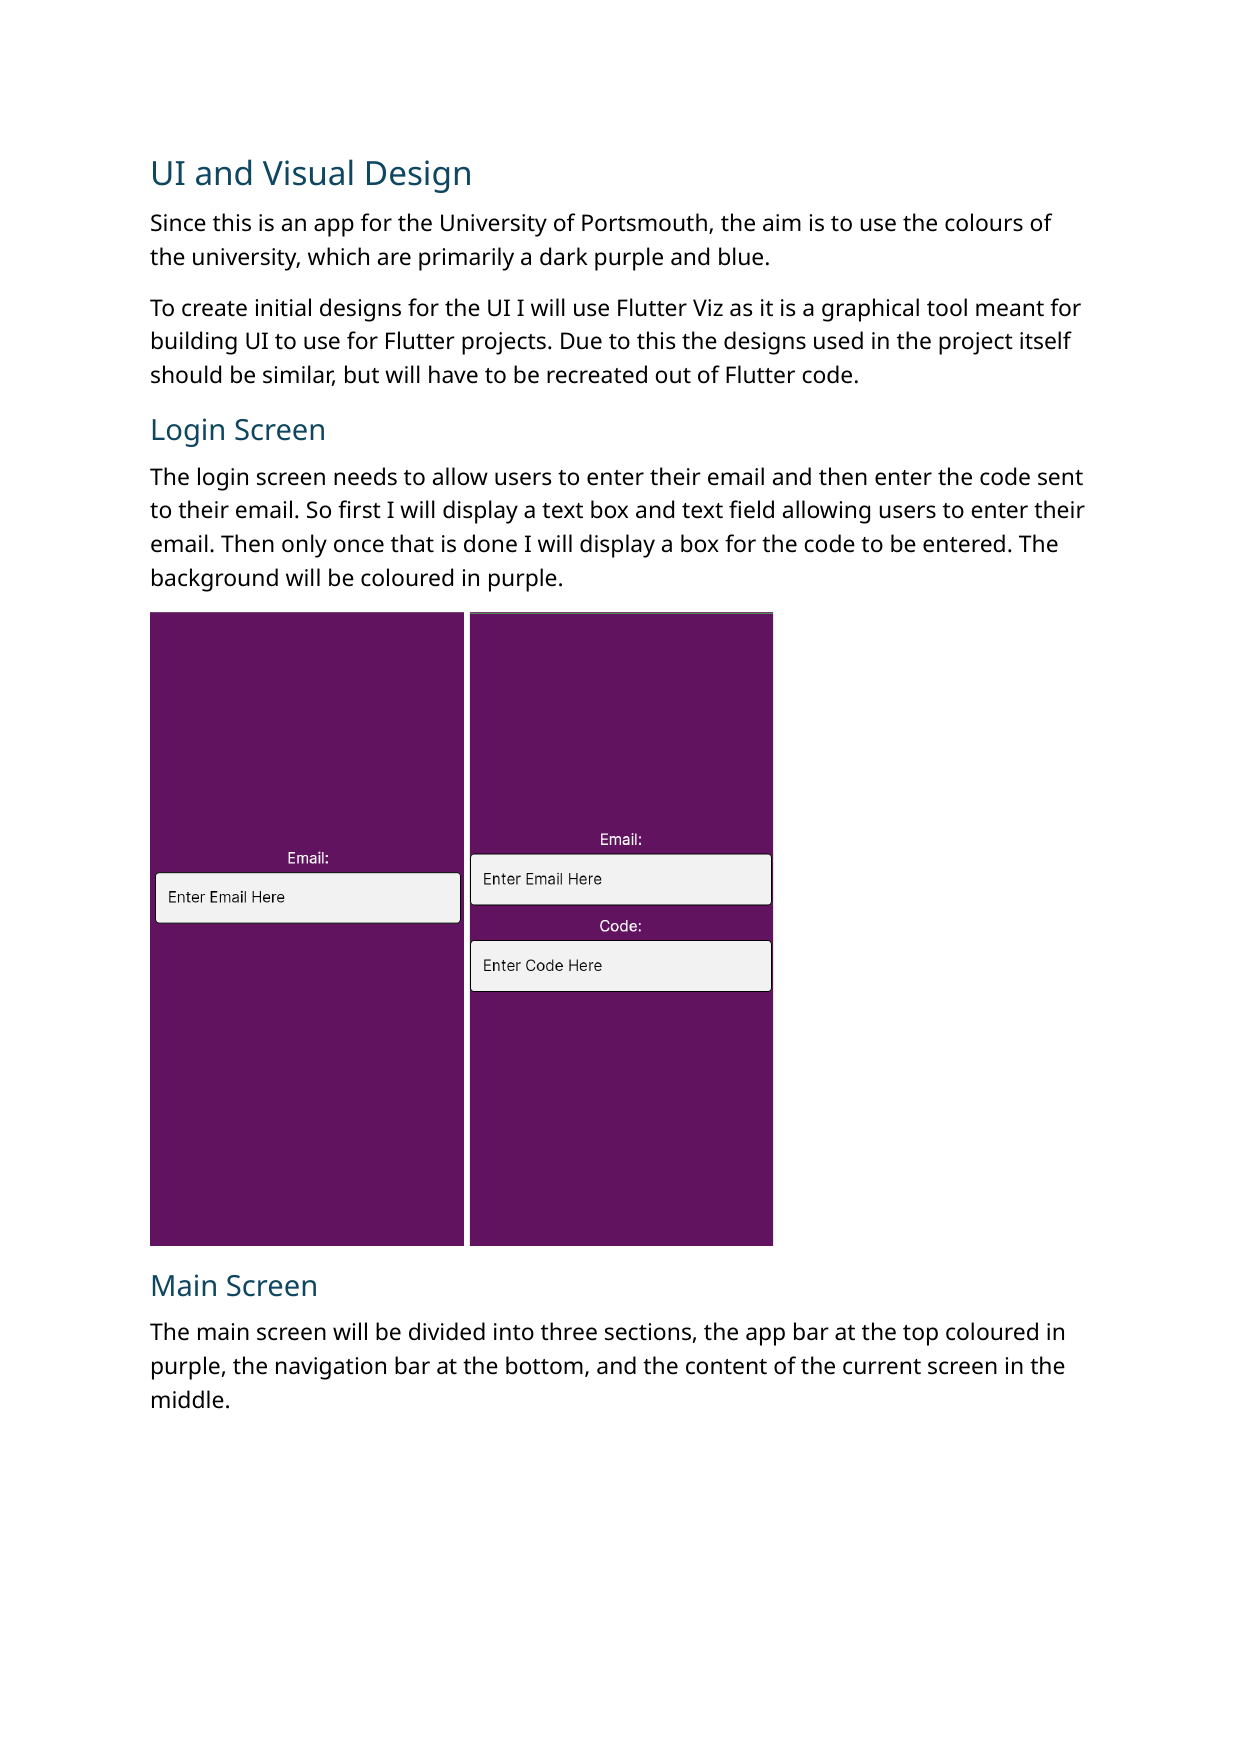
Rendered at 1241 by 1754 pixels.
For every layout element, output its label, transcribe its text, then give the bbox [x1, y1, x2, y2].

text To create initial designs for the UI I will use Flutter Viz as it is a graphical tool meant for building UI to use for Flutter projects. Due to this the designs used in the project itself should be similar, but will have to be recreated out of Flutter code. [150, 291, 1090, 390]
subtitle UI and Visual Design [150, 150, 1090, 195]
picture [469, 612, 774, 1246]
subtitle Main Screen [150, 1265, 1090, 1305]
subtitle Login Screen [150, 409, 1090, 449]
text Since this is an app for the University of Portsmouth, the aim is to use the colours of the university, which are primarily a dark purple and blue. [150, 207, 1090, 272]
text The login screen needs to allow users to enter their email and then enter the code sent to their email. So first I will display a text box and text field allowing users to enter their email. Then only once that is done I will display a box for the code to be entered. The background will be coloured in purple. [150, 461, 1090, 593]
text The main screen will be divided into three sections, the app bar at the top coloured in purple, the navigation bar at the bottom, and the content of the current screen in the middle. [150, 1316, 1090, 1415]
picture [150, 612, 464, 1246]
